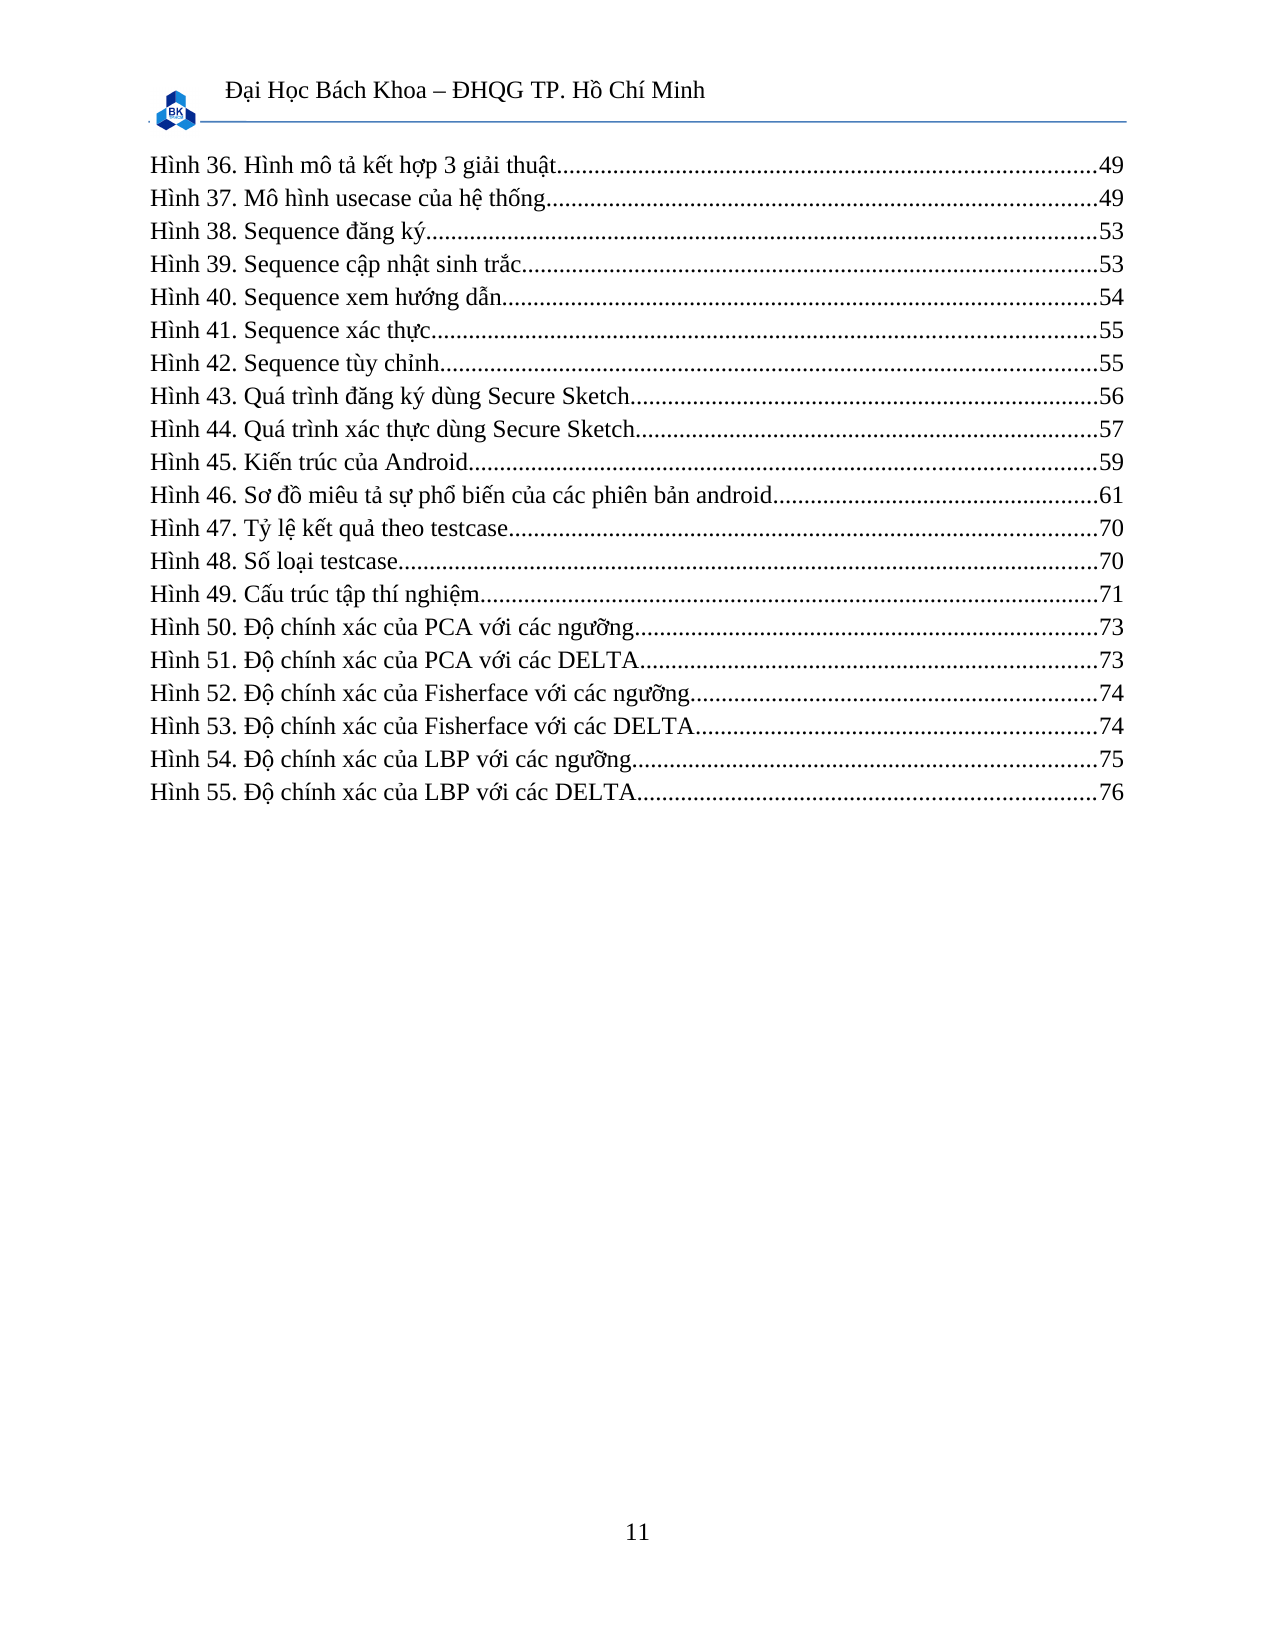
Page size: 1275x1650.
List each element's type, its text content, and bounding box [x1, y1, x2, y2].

text Hình 42. Sequence tùy chỉnh 55 [150, 348, 1125, 377]
text Hình 50. Độ chính xác của PCA với các ngưỡng 73 [150, 612, 1125, 641]
text Hình 37. Mô hình usecase của hệ thống 49 [150, 183, 1125, 212]
text Hình 39. Sequence cập nhật sinh trắc 53 [150, 249, 1125, 278]
text Hình 45. Kiến trúc của Android 59 [150, 447, 1125, 476]
text Hình 55. Độ chính xác của LBP với các DELTA 76 [150, 777, 1125, 806]
text Hình 36. Hình mô tả kết hợp 3 giải thuật 49 [150, 150, 1125, 179]
picture [150, 87, 200, 138]
text Hình 44. Quá trình xác thực dùng Secure Sketch 57 [150, 414, 1125, 443]
text Hình 41. Sequence xác thực 55 [150, 315, 1125, 344]
text Hình 53. Độ chính xác của Fisherface với các DELTA 74 [150, 711, 1125, 740]
text Hình 51. Độ chính xác của PCA với các DELTA 73 [150, 645, 1125, 674]
text Hình 48. Số loại testcase 70 [150, 546, 1125, 575]
text Hình 49. Cấu trúc tập thí nghiệm 71 [150, 579, 1125, 608]
text Hình 40. Sequence xem hướng dẫn 54 [150, 282, 1125, 311]
text Hình 52. Độ chính xác của Fisherface với các ngưỡng 74 [150, 678, 1125, 707]
text Hình 47. Tỷ lệ kết quả theo testcase 70 [150, 513, 1125, 542]
text Hình 54. Độ chính xác của LBP với các ngưỡng 75 [150, 744, 1125, 773]
text Hình 46. Sơ đồ miêu tả sự phổ biến của các phiên bản android 61 [150, 480, 1125, 509]
text Hình 43. Quá trình đăng ký dùng Secure Sketch 56 [150, 381, 1125, 410]
text Hình 38. Sequence đăng ký 53 [150, 216, 1125, 245]
